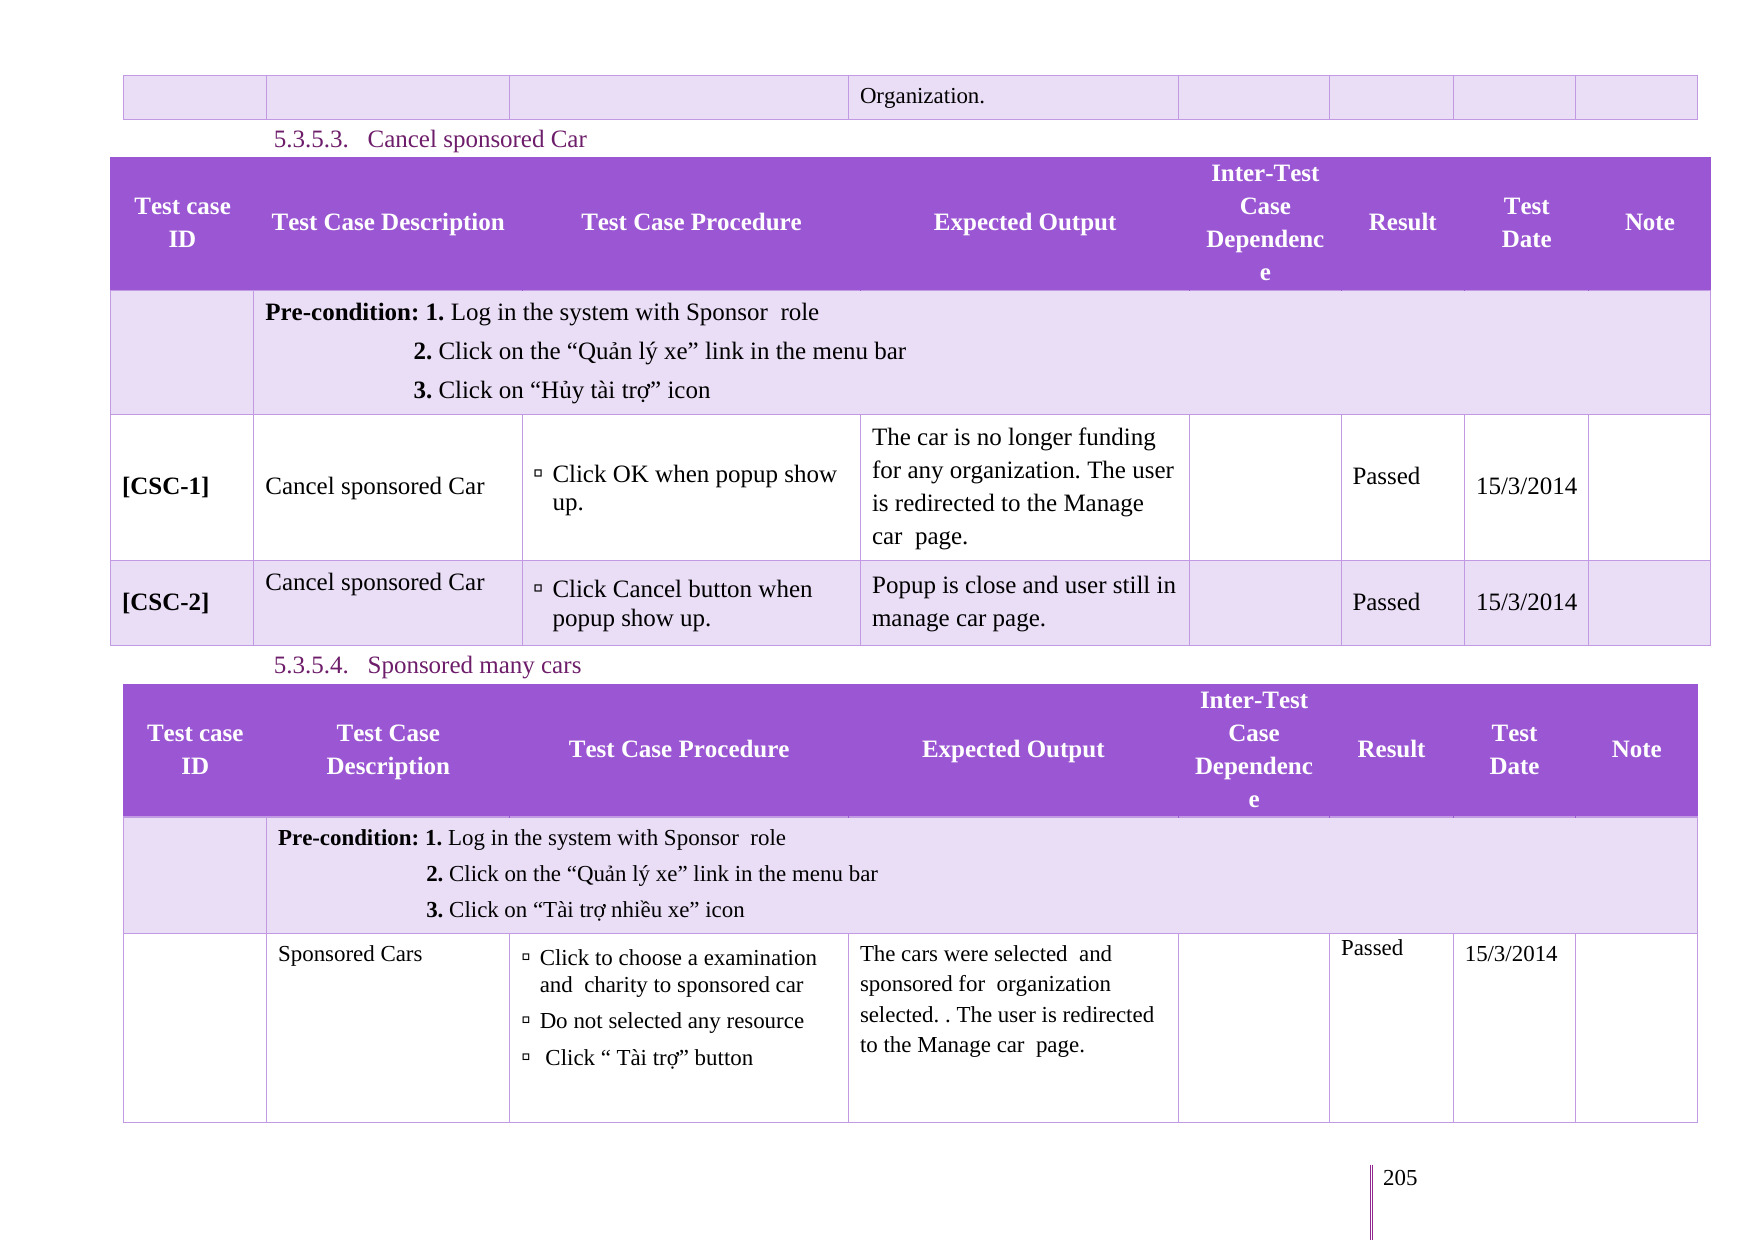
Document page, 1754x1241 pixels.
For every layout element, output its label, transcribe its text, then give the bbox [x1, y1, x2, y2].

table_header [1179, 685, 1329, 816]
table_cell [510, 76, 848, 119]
subtitle Sponsored many cars [274, 651, 1679, 679]
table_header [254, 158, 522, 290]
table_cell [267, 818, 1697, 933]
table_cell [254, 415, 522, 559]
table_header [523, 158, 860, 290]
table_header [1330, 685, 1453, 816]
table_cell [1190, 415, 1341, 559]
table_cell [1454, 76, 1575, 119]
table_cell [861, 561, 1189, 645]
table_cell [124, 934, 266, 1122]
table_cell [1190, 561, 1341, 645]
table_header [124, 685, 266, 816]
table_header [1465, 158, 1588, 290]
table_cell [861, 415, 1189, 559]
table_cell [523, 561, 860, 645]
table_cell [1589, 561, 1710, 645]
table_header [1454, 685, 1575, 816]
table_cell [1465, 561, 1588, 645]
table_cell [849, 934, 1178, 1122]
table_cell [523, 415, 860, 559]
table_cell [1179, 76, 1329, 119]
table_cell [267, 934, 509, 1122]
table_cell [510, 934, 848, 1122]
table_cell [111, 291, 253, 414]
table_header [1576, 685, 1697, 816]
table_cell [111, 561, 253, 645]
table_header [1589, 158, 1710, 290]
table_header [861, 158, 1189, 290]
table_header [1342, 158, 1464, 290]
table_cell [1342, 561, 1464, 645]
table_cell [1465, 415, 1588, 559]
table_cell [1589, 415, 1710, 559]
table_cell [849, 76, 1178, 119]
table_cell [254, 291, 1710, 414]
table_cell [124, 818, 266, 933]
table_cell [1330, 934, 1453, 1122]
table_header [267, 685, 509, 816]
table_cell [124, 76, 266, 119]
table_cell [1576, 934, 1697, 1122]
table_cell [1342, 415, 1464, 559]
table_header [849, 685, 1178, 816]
subtitle Cancel sponsored Car [274, 124, 1679, 153]
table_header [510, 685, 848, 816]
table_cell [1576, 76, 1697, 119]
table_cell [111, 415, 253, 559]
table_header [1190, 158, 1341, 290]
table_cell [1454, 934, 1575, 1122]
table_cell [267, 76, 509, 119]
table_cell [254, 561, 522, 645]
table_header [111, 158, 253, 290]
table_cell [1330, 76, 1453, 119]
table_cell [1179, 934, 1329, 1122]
